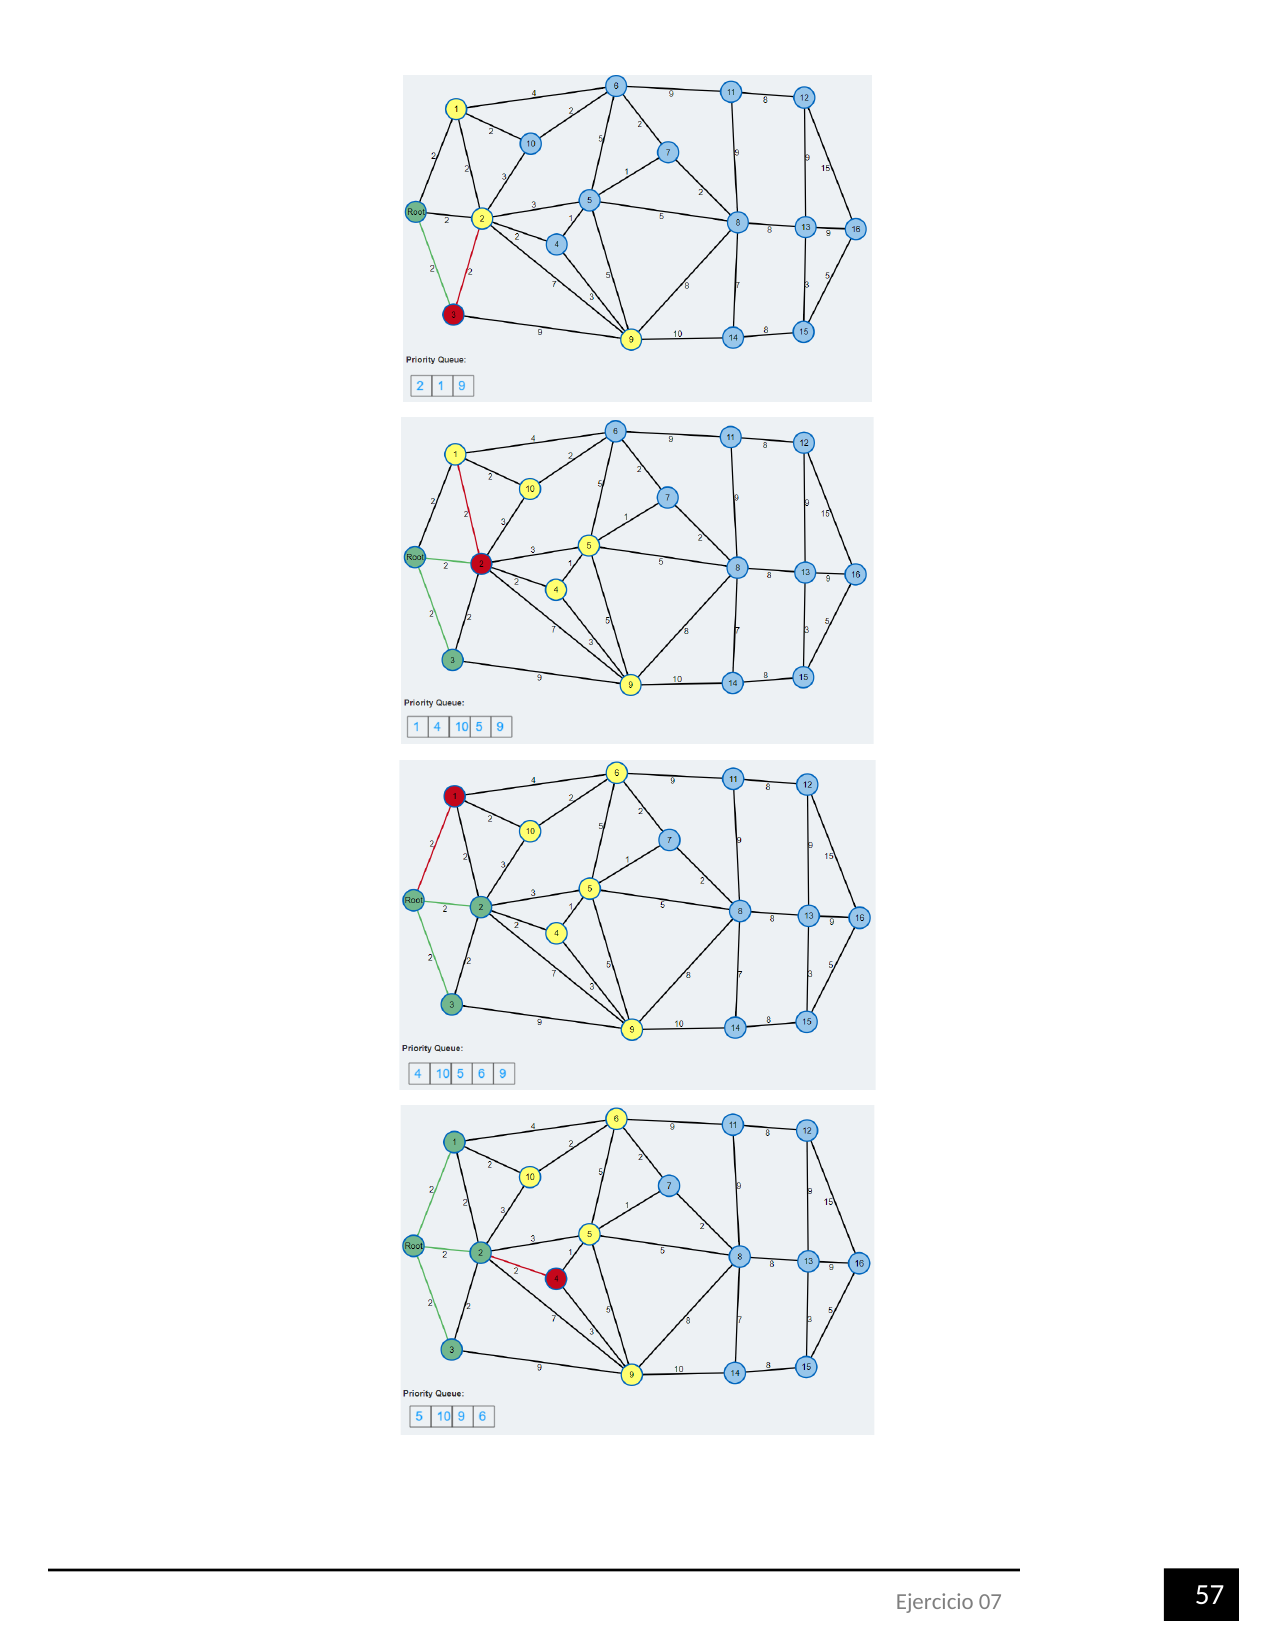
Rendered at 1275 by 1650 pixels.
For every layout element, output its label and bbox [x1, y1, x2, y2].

picture [401, 417, 874, 744]
picture [403, 75, 872, 402]
picture [399, 760, 876, 1090]
picture [400, 1105, 875, 1435]
